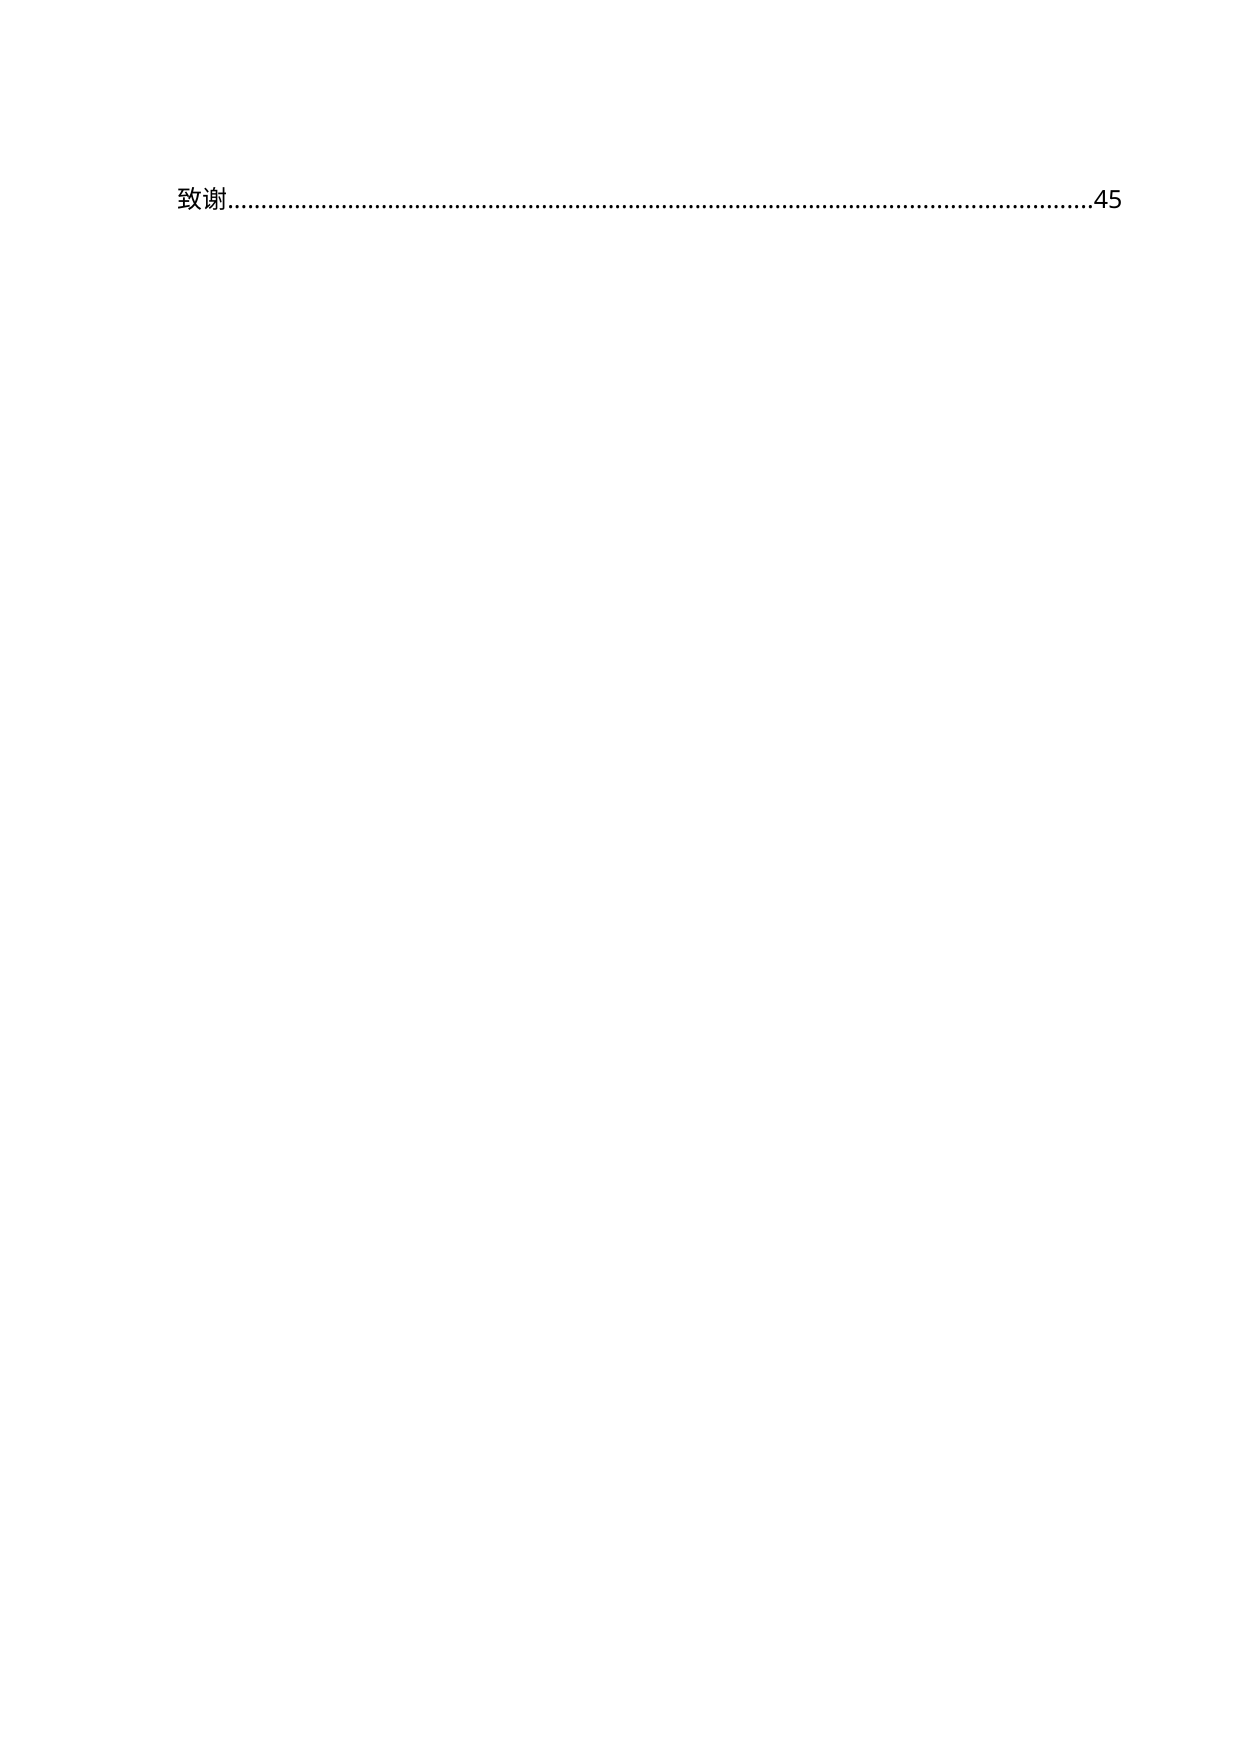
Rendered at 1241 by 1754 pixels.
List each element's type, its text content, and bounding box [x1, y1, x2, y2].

text 致谢 45 [177, 165, 1122, 230]
